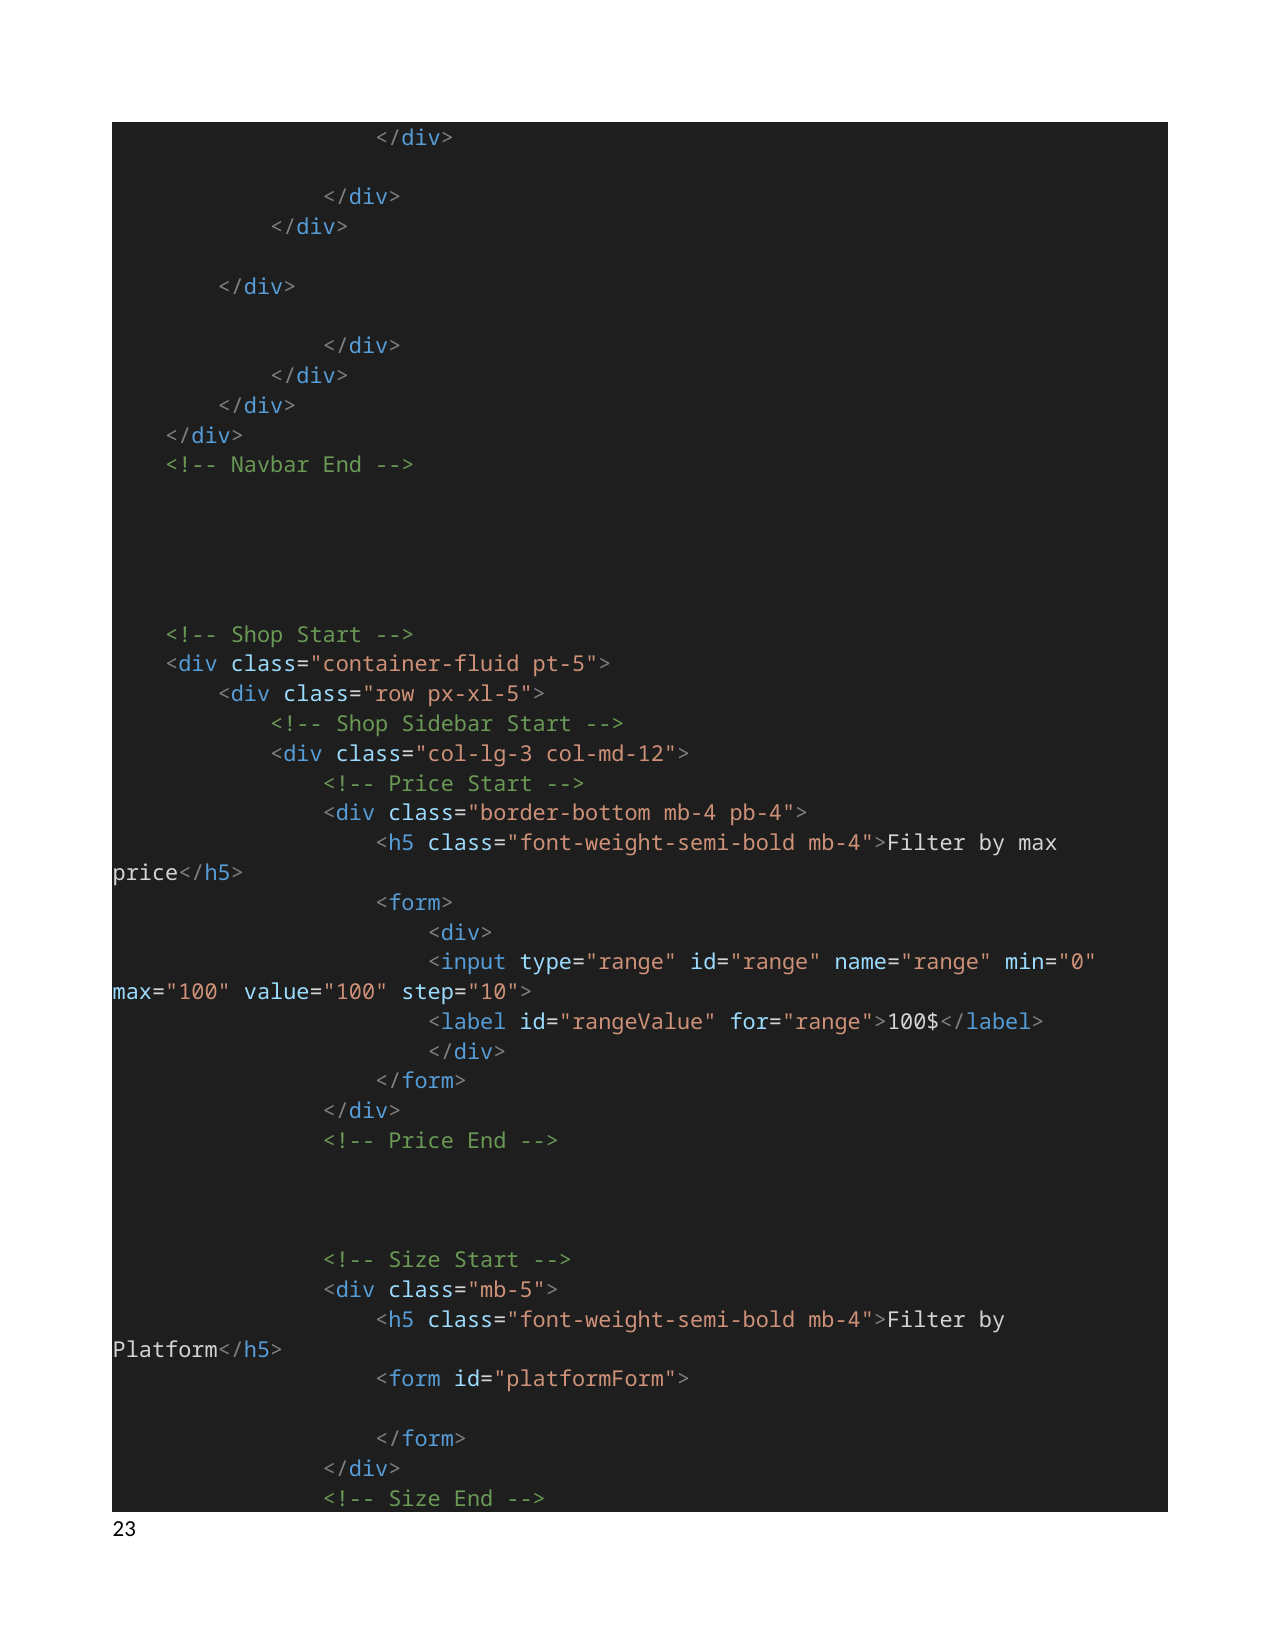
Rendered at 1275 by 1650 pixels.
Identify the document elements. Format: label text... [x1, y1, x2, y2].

text <!-- Price End --> [112, 1125, 1168, 1155]
text <label id="rangeValue" for="range">100$</label> [112, 1006, 1168, 1036]
text </div> [112, 420, 1168, 449]
text <div class="mb-5"> [112, 1274, 1168, 1304]
text <div class="border-bottom mb-4 pb-4"> [112, 797, 1168, 827]
text </div> [112, 122, 1168, 152]
text </div> [112, 271, 1168, 301]
text <!-- Size End --> [112, 1483, 1168, 1512]
text </div> [112, 1453, 1168, 1483]
text <!-- Size Start --> [112, 1244, 1168, 1274]
text </div> [112, 390, 1168, 420]
text </form> [112, 1423, 1168, 1453]
text </div> [112, 1095, 1168, 1125]
text <input type="range" id="range" name="range" min="0" max="100" value="100" step="10"> [112, 946, 1168, 1006]
text </div> [112, 181, 1168, 211]
text <!-- Shop Sidebar Start --> [112, 708, 1168, 738]
text <h5 class="font-weight-semi-bold mb-4">Filter by Platform</h5> [112, 1304, 1168, 1363]
text </form> [112, 1066, 1168, 1095]
text <form id="platformForm"> [112, 1363, 1168, 1393]
text </div> [112, 330, 1168, 360]
text <!-- Price Start --> [112, 768, 1168, 797]
text <div class="container-fluid pt-5"> [112, 648, 1168, 678]
text <div class="col-lg-3 col-md-12"> [112, 738, 1168, 768]
text <!-- Navbar End --> [112, 449, 1168, 479]
text </div> [112, 360, 1168, 390]
text <div class="row px-xl-5"> [112, 678, 1168, 708]
text <div> [112, 917, 1168, 946]
text <h5 class="font-weight-semi-bold mb-4">Filter by max price</h5> [112, 827, 1168, 887]
text <!-- Shop Start --> [112, 619, 1168, 648]
text <form> [112, 887, 1168, 917]
text </div> [112, 1036, 1168, 1066]
text </div> [112, 211, 1168, 241]
